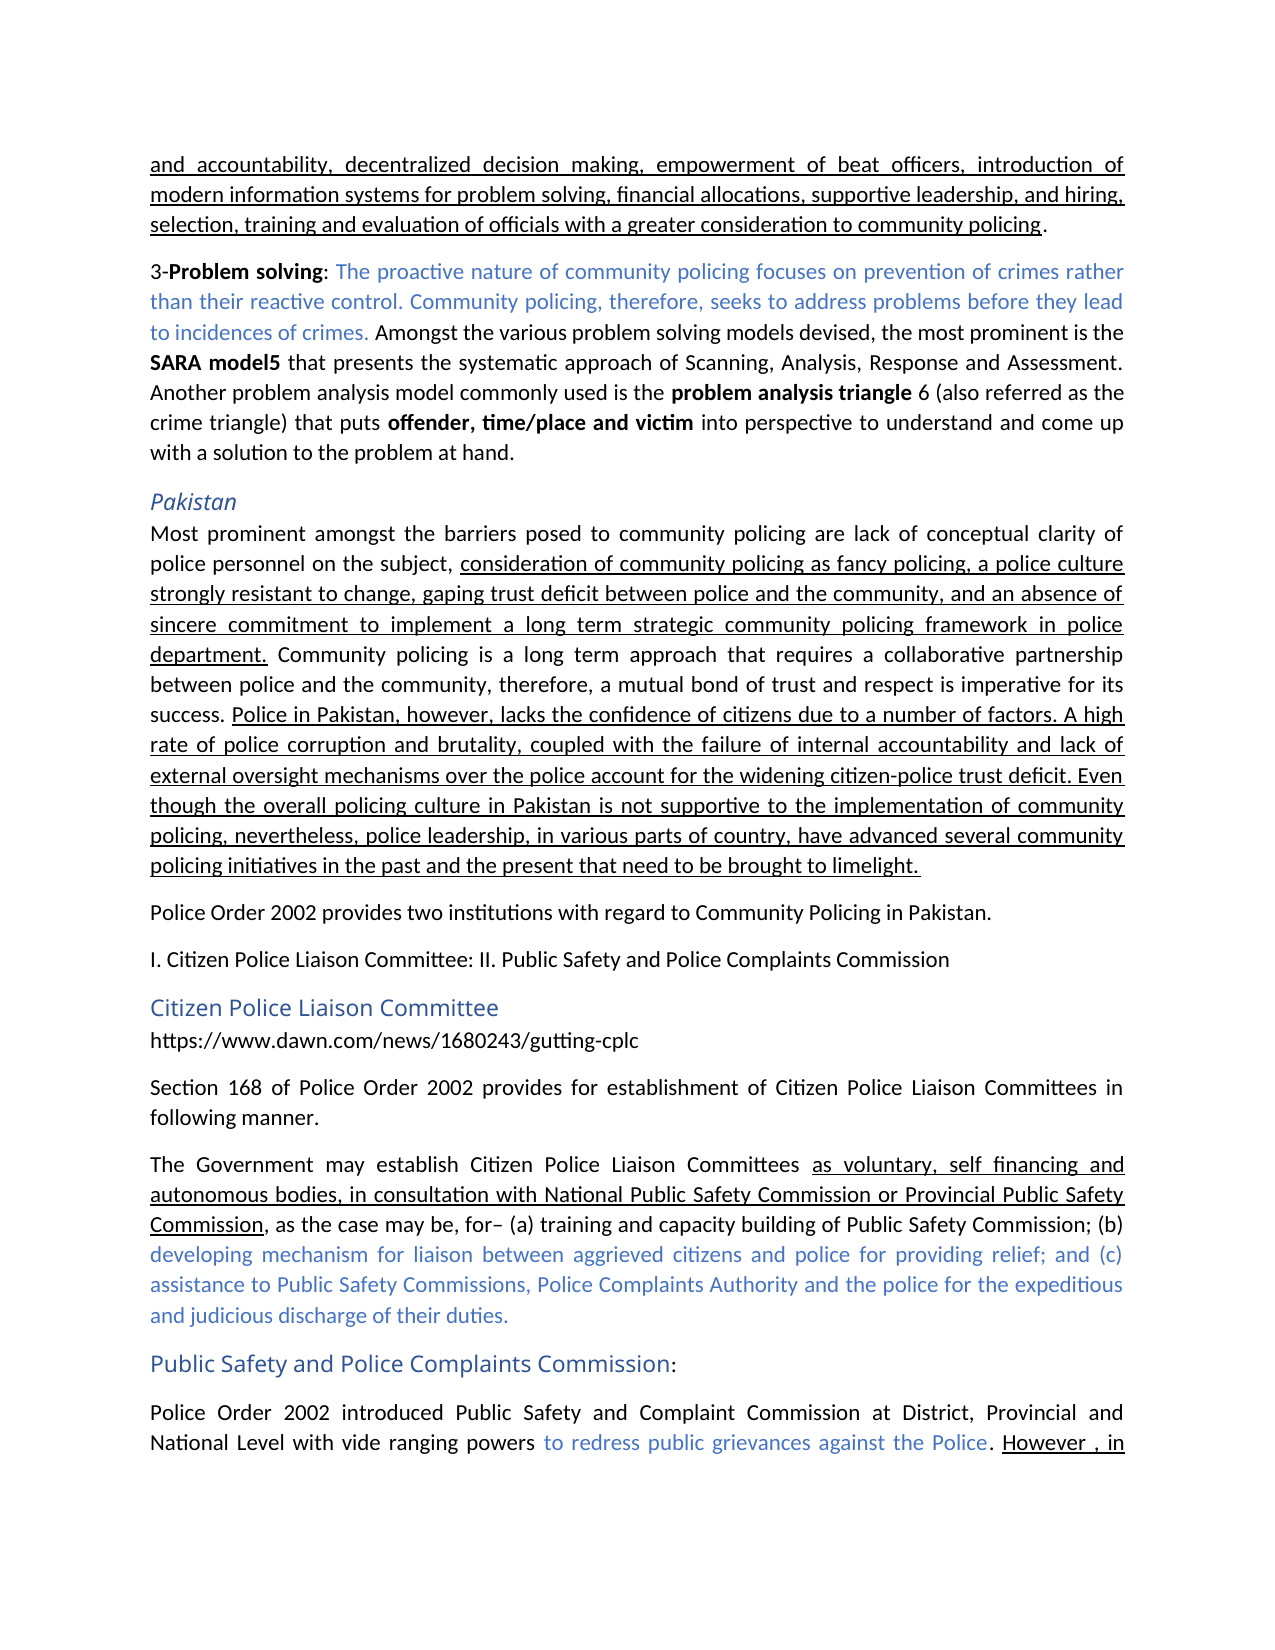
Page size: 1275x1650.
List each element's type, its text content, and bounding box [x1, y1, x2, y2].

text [150, 150, 1125, 174]
subtitle Pakistan [150, 485, 1125, 517]
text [150, 1398, 1125, 1456]
text https://www.dawn.com/news/1680243/gutting-cplc [150, 1026, 1125, 1054]
text I. Citizen Police Liaison Committee: II. Public Safety and Police Complaints Commission [150, 945, 1125, 973]
text Section 168 of Police Order 2002 provides for establishment of Citizen Police Liaison Committees in following manner. [150, 1073, 1125, 1131]
text Public Safety and Police Complaints Commission: [150, 1348, 1125, 1379]
text The Government may establish Citizen Police Liaison Committees as voluntary, self financing and autonomous bodies, in consultation with National Public Safety Commission or Provincial Public Safety Commission, as the case may be, for– (a) training and capacity building of Public Safety Commission; (b) developing mechanism for liaison between aggrieved citizens and police for providing relief; and (c) assistance to Public Safety Commissions, Police Complaints Authority and the police for the expeditious and judicious discharge of their duties. [150, 1206, 1125, 1329]
text Most prominent amongst the barriers posed to community policing are lack of conceptual clarity of police personnel on the subject, consideration of community policing as fancy policing, a police culture strongly resistant to change, gaping trust deficit between police and the community, and an absence of sincere commitment to implement a long term strategic community policing framework in police department. Community policing is a long term approach that requires a collaborative partnership between police and the community, therefore, a mutual bond of trust and respect is imperative for its success. Police in Pakistan, however, lacks the confidence of citizens due to a number of factors. A high rate of police corruption and brutality, coupled with the failure of internal accountability and lack of external oversight mechanisms over the police account for the widening citizen-police trust deficit. Even though the overall policing culture in Pakistan is not supportive to the implementation of community policing, nevertheless, police leadership, in various parts of country, have advanced several community policing initiatives in the past and the present that need to be brought to limelight. [150, 519, 1125, 755]
text Police Order 2002 provides two institutions with regard to Community Policing in Pakistan. [150, 898, 1125, 926]
text 3-Problem solving: The proactive nature of community policing focuses on prevention of crimes rather than their reactive control. Community policing, therefore, seeks to address problems before they lead to incidences of crimes. Amongst the various problem solving models devised, the most prominent is the SARA model5 that presents the systematic approach of Scanning, Analysis, Response and Assessment. Another problem analysis model commonly used is the problem analysis triangle 6 (also referred as the crime triangle) that puts offender, time/place and victim into perspective to understand and come up with a solution to the problem at hand. [150, 257, 1125, 467]
subtitle Citizen Police Liaison Committee [150, 992, 1125, 1023]
text The Government may establish Citizen Police Liaison Committees as voluntary, self financing and autonomous bodies, in consultation with National Public Safety Commission or Provincial Public Safety Commission, as the case may be, for– (a) training and capacity building of Public Safety Commission; (b) developing mechanism for liaison between aggrieved citizens and police for providing relief; and (c) assistance to Public Safety Commissions, Police Complaints Authority and the police for the expeditious and judicious discharge of their duties. [150, 1150, 1125, 1204]
